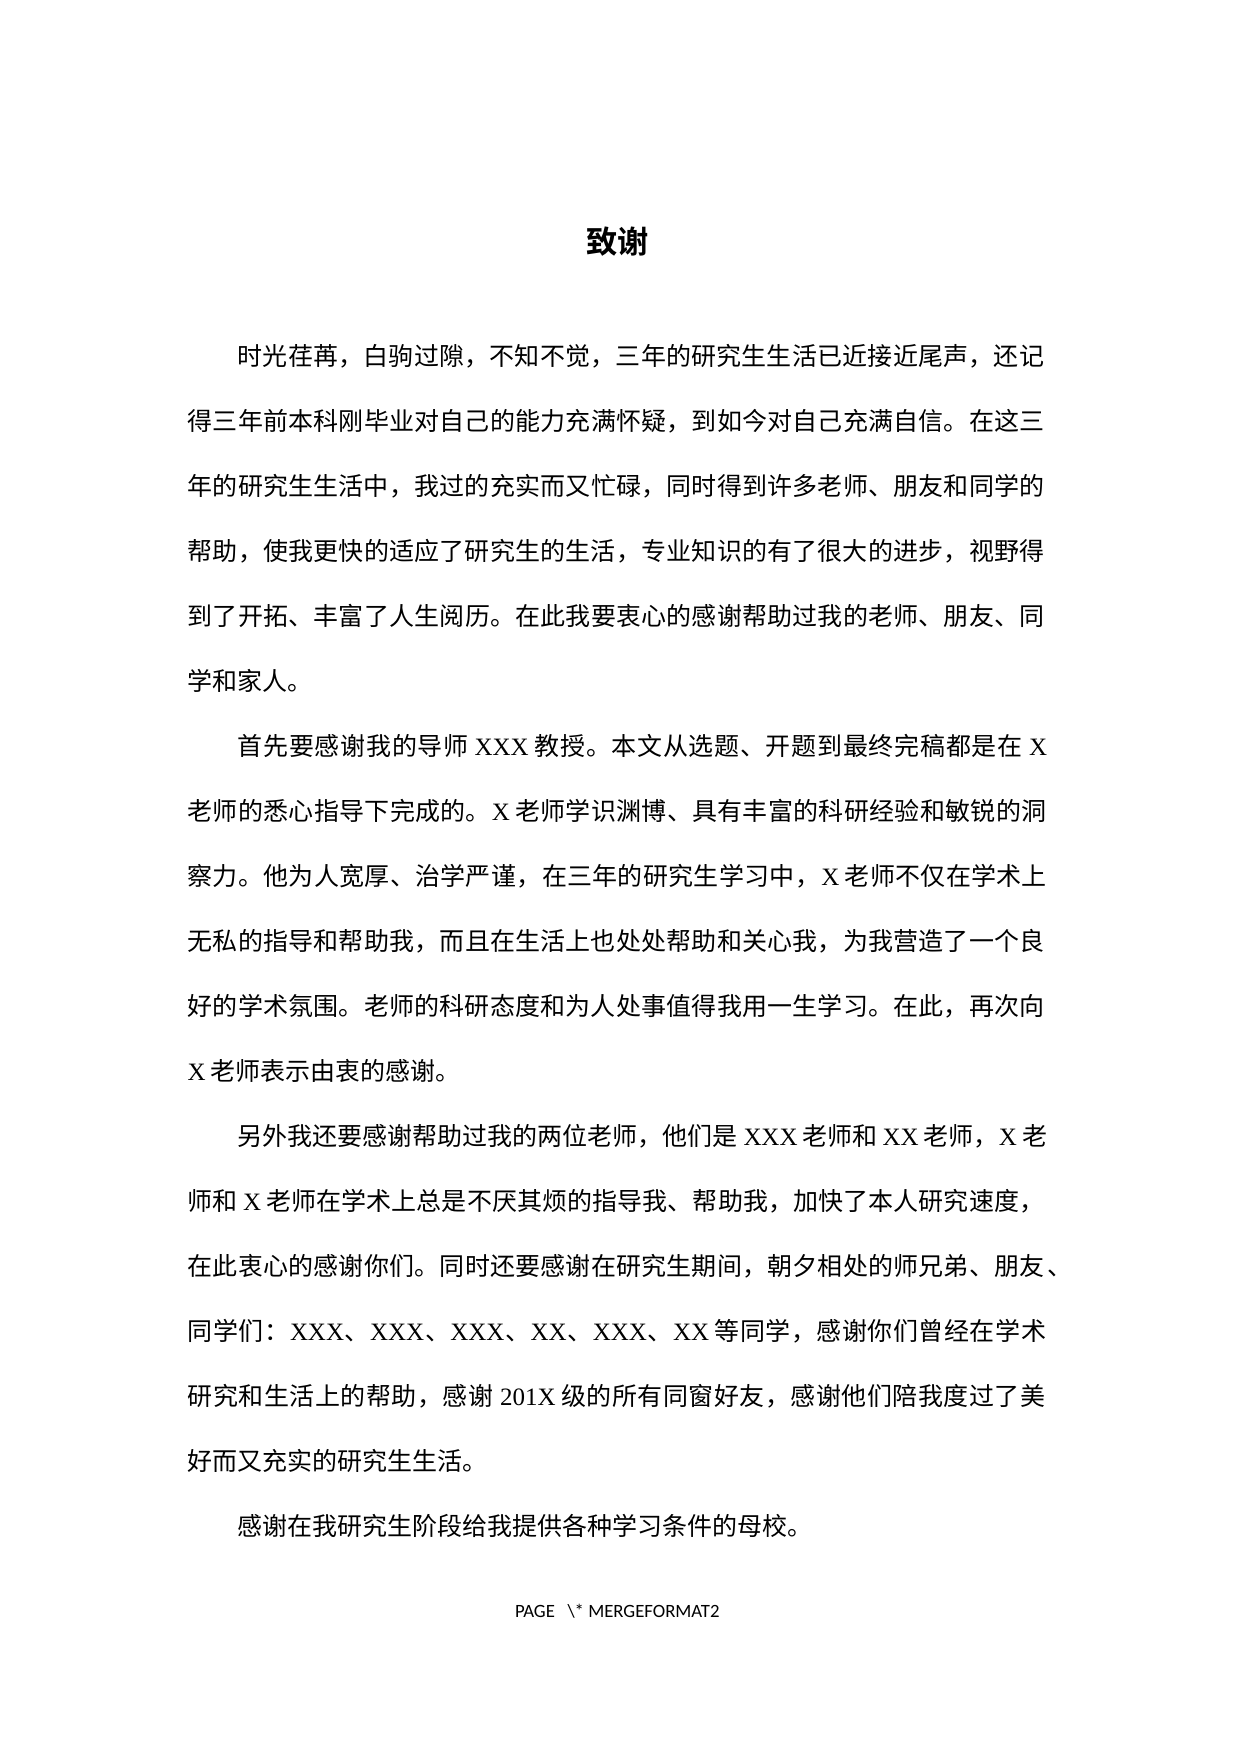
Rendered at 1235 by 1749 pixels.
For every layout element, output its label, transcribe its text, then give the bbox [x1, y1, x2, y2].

subtitle 致谢 [187, 208, 1047, 273]
text 时光荏苒，白驹过隙，不知不觉，三年的研究生生活已近接近尾声，还记得三年前本科刚毕业对自己的能力充满怀疑，到如今对自己充满自信。在这三年的研究生生活中，我过的充实而又忙碌，同时得到许多老师、朋友和同学的帮助，使我更快的适应了研究生的生活，专业知识的有了很大的进步，视野得到了开拓、丰富了人生阅历。在此我要衷心的感谢帮助过我的老师、朋友、同学和家人。 [187, 322, 1047, 712]
text 首先要感谢我的导师XXX教授。本文从选题、开题到最终完稿都是在X老师的悉心指导下完成的。X老师学识渊博、具有丰富的科研经验和敏锐的洞察力。他为人宽厚、治学严谨，在三年的研究生学习中，X老师不仅在学术上无私的指导和帮助我，而且在生活上也处处帮助和关心我，为我营造了一个良好的学术氛围。老师的科研态度和为人处事值得我用一生学习。在此，再次向X老师表示由衷的感谢。 [187, 712, 1047, 1102]
text 感谢在我研究生阶段给我提供各种学习条件的母校。 [187, 1492, 1047, 1557]
text 另外我还要感谢帮助过我的两位老师，他们是XXX老师和XX老师，X老师和X老师在学术上总是不厌其烦的指导我、帮助我，加快了本人研究速度，在此衷心的感谢你们。同时还要感谢在研究生期间，朝夕相处的师兄弟、朋友、同学们：XXX、XXX、XXX、XX、XXX、XX等同学，感谢你们曾经在学术研究和生活上的帮助，感谢201X级的所有同窗好友，感谢他们陪我度过了美好而又充实的研究生生活。 [187, 1102, 1047, 1492]
